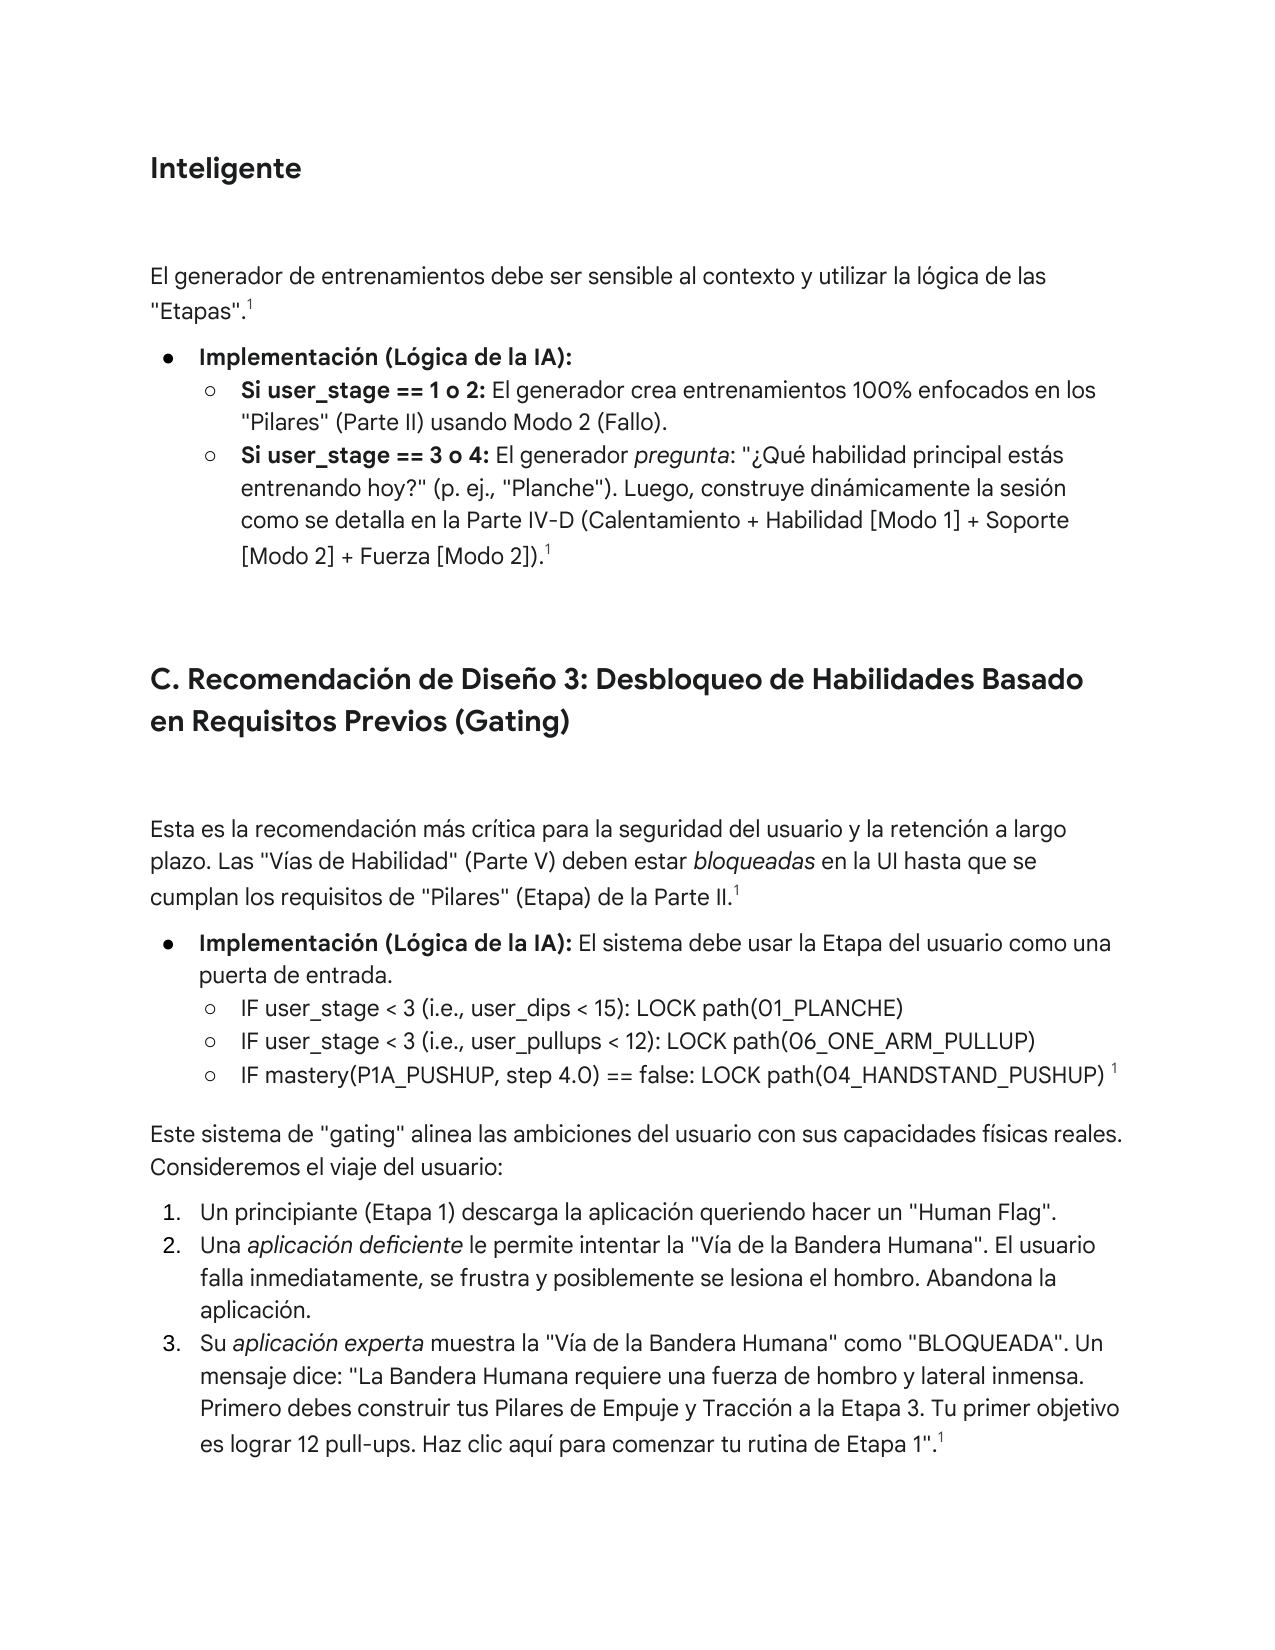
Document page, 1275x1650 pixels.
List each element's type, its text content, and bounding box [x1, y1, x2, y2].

list Si user_stage == 3 o 4: El generador pregunta: "¿Qué habilidad principal estás entrenando hoy?" (p. ej., "Planche"). Luego, construye dinámicamente la sesión como se detalla en la Parte IV-D (Calentamiento + Habilidad [Modo 1] + Soporte [Modo 2] + Fuerza [Modo 2]).1 [203, 441, 1125, 571]
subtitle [150, 150, 1125, 187]
list Implementación (Lógica de la IA): El sistema debe usar la Etapa del usuario como una puerta de entrada. [161, 929, 1125, 990]
text Esta es la recomendación más crítica para la seguridad del usuario y la retención a largo plazo. Las "Vías de Habilidad" (Parte V) deben estar bloqueadas en la UI hasta que se cumplan los requisitos de "Pilares" (Etapa) de la Parte II.1 [150, 815, 1125, 912]
list IF mastery(P1A_PUSHUP, step 4.0) == false: LOCK path(04_HANDSTAND_PUSHUP) 1 [203, 1060, 1125, 1091]
list Una aplicación deficiente le permite intentar la "Vía de la Bandera Humana". El usuario falla inmediatamente, se frustra y posiblemente se lesiona el hombro. Abandona la aplicación. [162, 1231, 1125, 1325]
list Si user_stage == 1 o 2: El generador crea entrenamientos 100% enfocados en los "Pilares" (Parte II) usando Modo 2 (Fallo). [203, 376, 1125, 437]
subtitle C. Recomendación de Diseño 3: Desbloqueo de Habilidades Basado en Requisitos Previos (Gating) [150, 661, 1125, 739]
text El generador de entrenamientos debe ser sensible al contexto y utilizar la lógica de las "Etapas".1 [150, 262, 1125, 326]
list Su aplicación experta muestra la "Vía de la Bandera Humana" como "BLOQUEADA". Un mensaje dice: "La Bandera Humana requiere una fuerza de hombro y lateral inmensa. Primero debes construir tus Pilares de Empuje y Tracción a la Etapa 3. Tu primer objetivo es lograr 12 pull-ups. Haz clic aquí para comenzar tu rutina de Etapa 1".1 [162, 1329, 1125, 1459]
list Implementación (Lógica de la IA): [161, 343, 1125, 372]
list IF user_stage < 3 (i.e., user_pullups < 12): LOCK path(06_ONE_ARM_PULLUP) [203, 1027, 1125, 1056]
list Un principiante (Etapa 1) descarga la aplicación queriendo hacer un "Human Flag". [162, 1198, 1125, 1227]
text Este sistema de "gating" alinea las ambiciones del usuario con sus capacidades físicas reales. Consideremos el viaje del usuario: [150, 1121, 1125, 1182]
list IF user_stage < 3 (i.e., user_dips < 15): LOCK path(01_PLANCHE) [203, 994, 1125, 1023]
